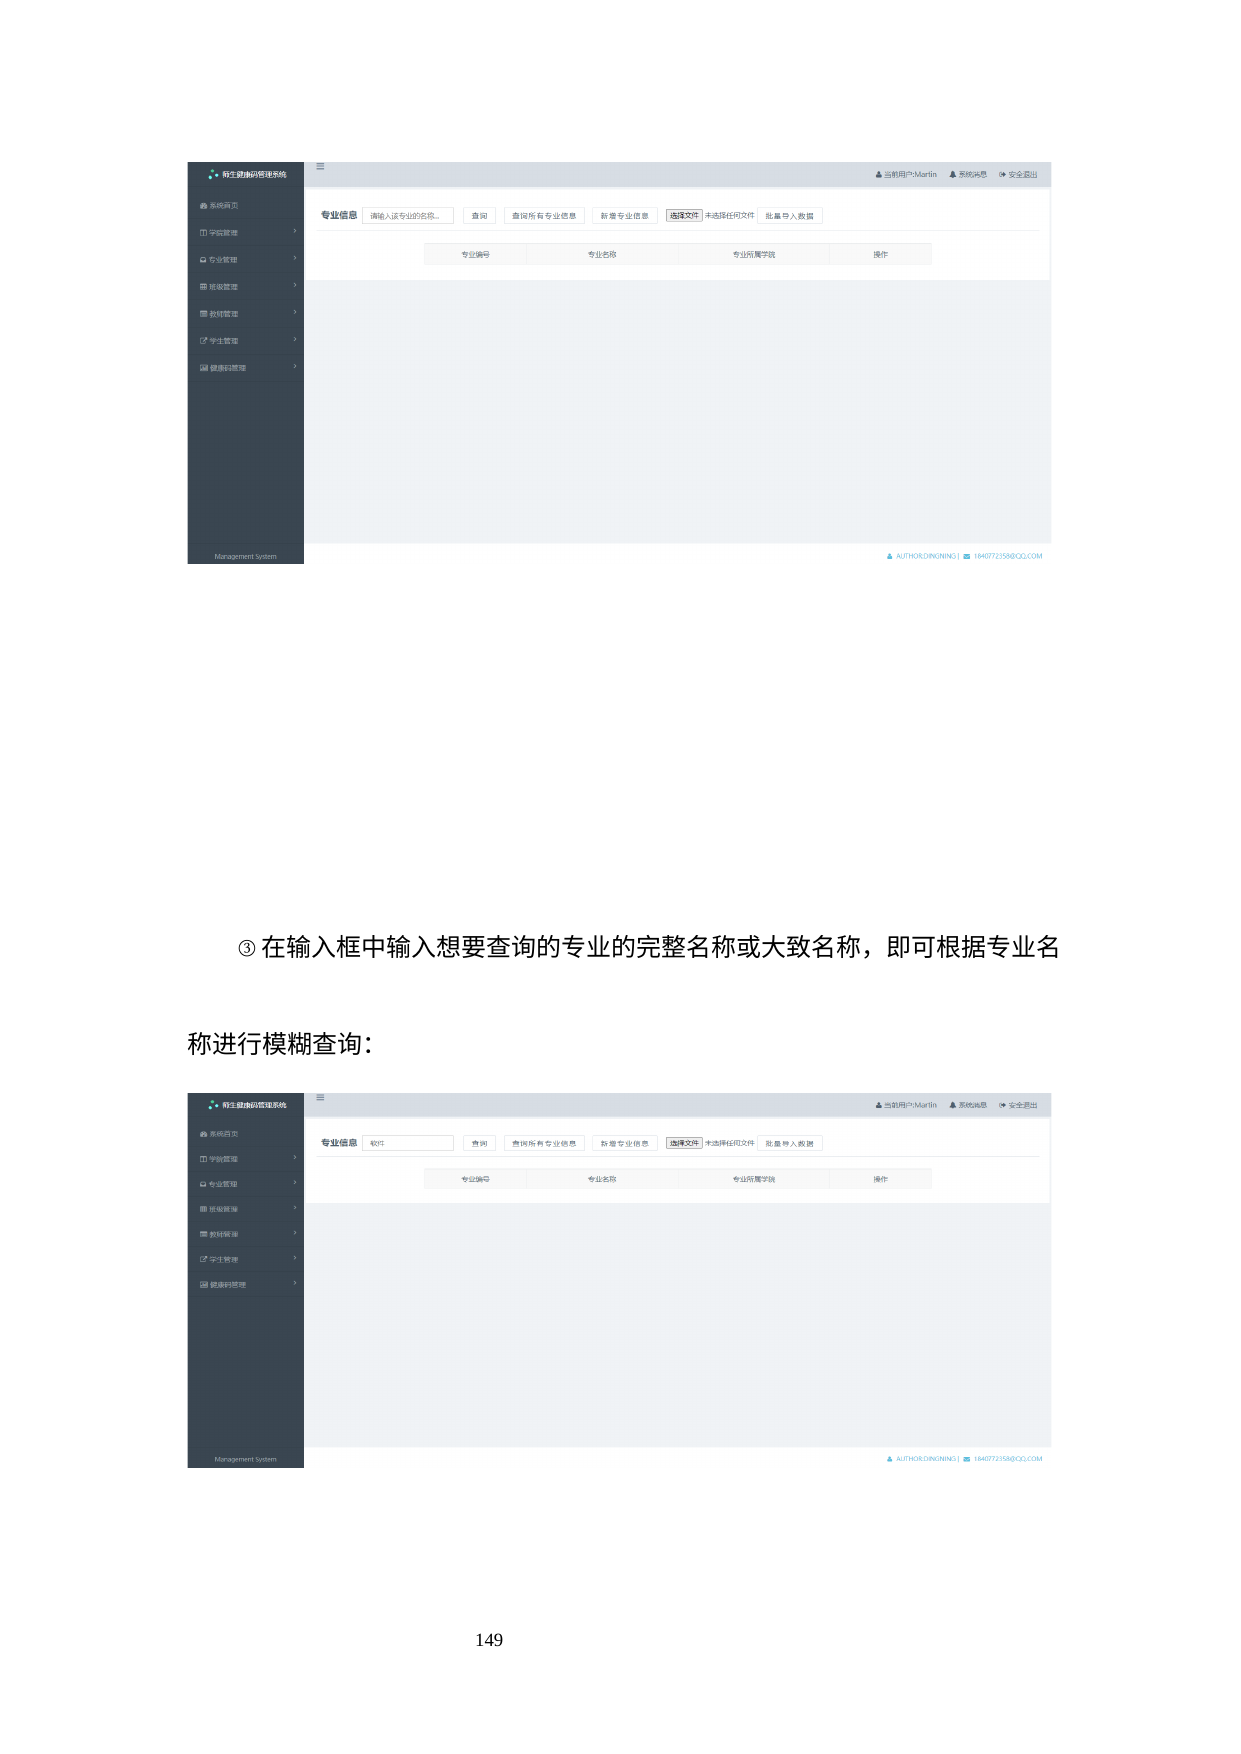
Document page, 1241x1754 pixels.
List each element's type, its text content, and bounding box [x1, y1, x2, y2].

picture [187, 1093, 1052, 1468]
picture [187, 162, 1052, 564]
text ③在输入框中输入想要查询的专业的完整名称或大致名称，即可根据专业名称进行模糊查询： [187, 913, 1062, 1075]
